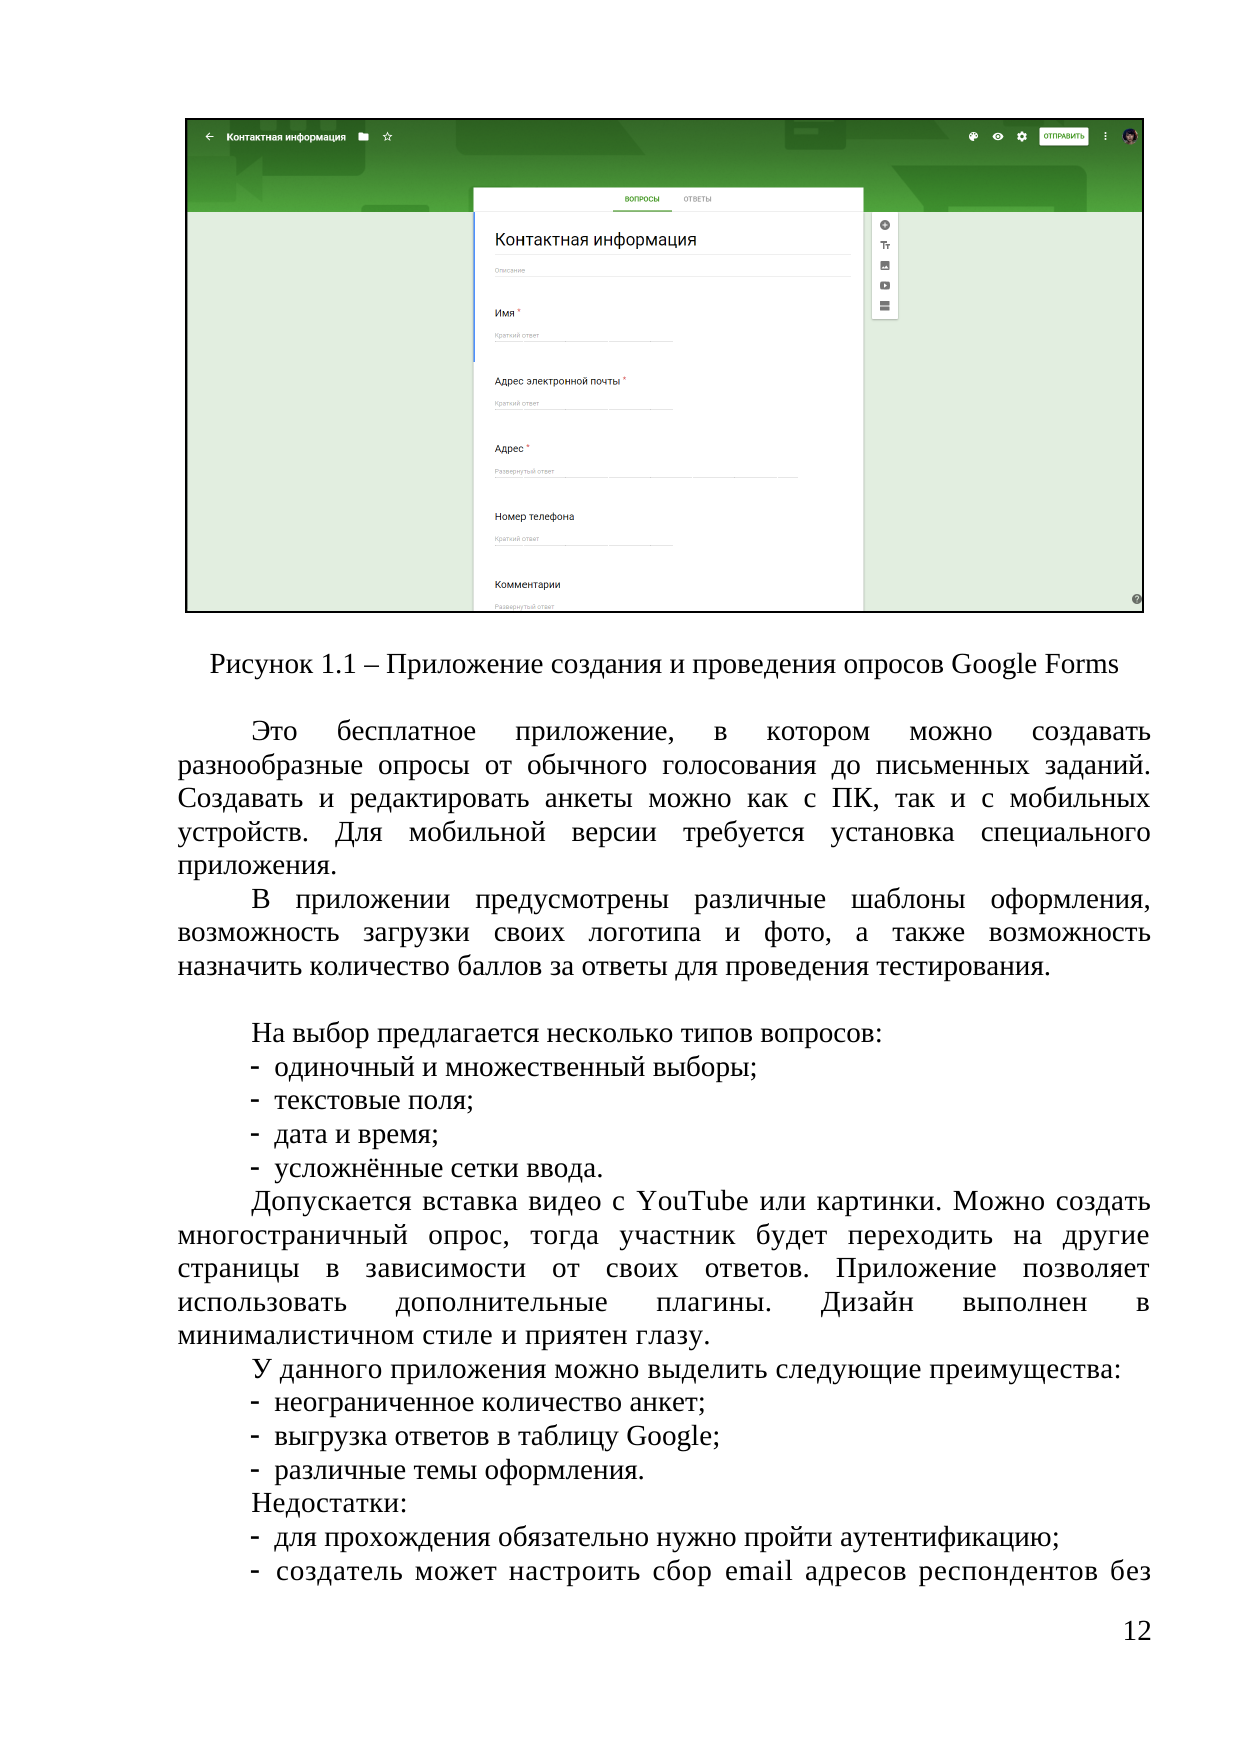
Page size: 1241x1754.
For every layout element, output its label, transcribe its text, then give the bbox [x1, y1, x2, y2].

text различные темы оформления. [177, 1452, 1152, 1486]
text текстовые поля; [177, 1082, 1152, 1116]
text У данного приложения можно выделить следующие преимущества: [177, 1351, 1152, 1384]
text В приложении предусмотрены различные шаблоны оформления, возможность загрузки своих логотипа и фото, а также возможность назначить количество баллов за ответы для проведения тестирования. [177, 881, 1152, 982]
picture [187, 120, 1142, 611]
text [177, 1553, 1152, 1586]
text неограниченное количество анкет; [177, 1384, 1152, 1418]
text На выбор предлагается несколько типов вопросов: [177, 1015, 1152, 1049]
text выгрузка ответов в таблицу Google; [177, 1418, 1152, 1452]
text одиночный и множественный выборы; [177, 1049, 1152, 1082]
text Это бесплатное приложение, в котором можно создавать разнообразные опросы от обычного голосования до письменных заданий. Создавать и редактировать анкеты можно как с ПК, так и с мобильных устройств. Для мобильной версии требуется установка специального приложения. [177, 713, 1152, 881]
text усложнённые сетки ввода. [177, 1150, 1152, 1183]
text Недостатки: [177, 1486, 1152, 1519]
text Допускается вставка видео с YouTube или картинки. Можно создать многостраничный опрос, тогда участник будет переходить на другие страницы в зависимости от своих ответов. Приложение позволяет использовать дополнительные плагины. Дизайн выполнен в минималистичном стиле и приятен глазу. [177, 1183, 1152, 1351]
text для прохождения обязательно нужно пройти аутентификацию; [177, 1519, 1152, 1553]
text дата и время; [177, 1116, 1152, 1150]
text Рисунок 1.1 – Приложение создания и проведения опросов Google Forms [177, 646, 1152, 680]
